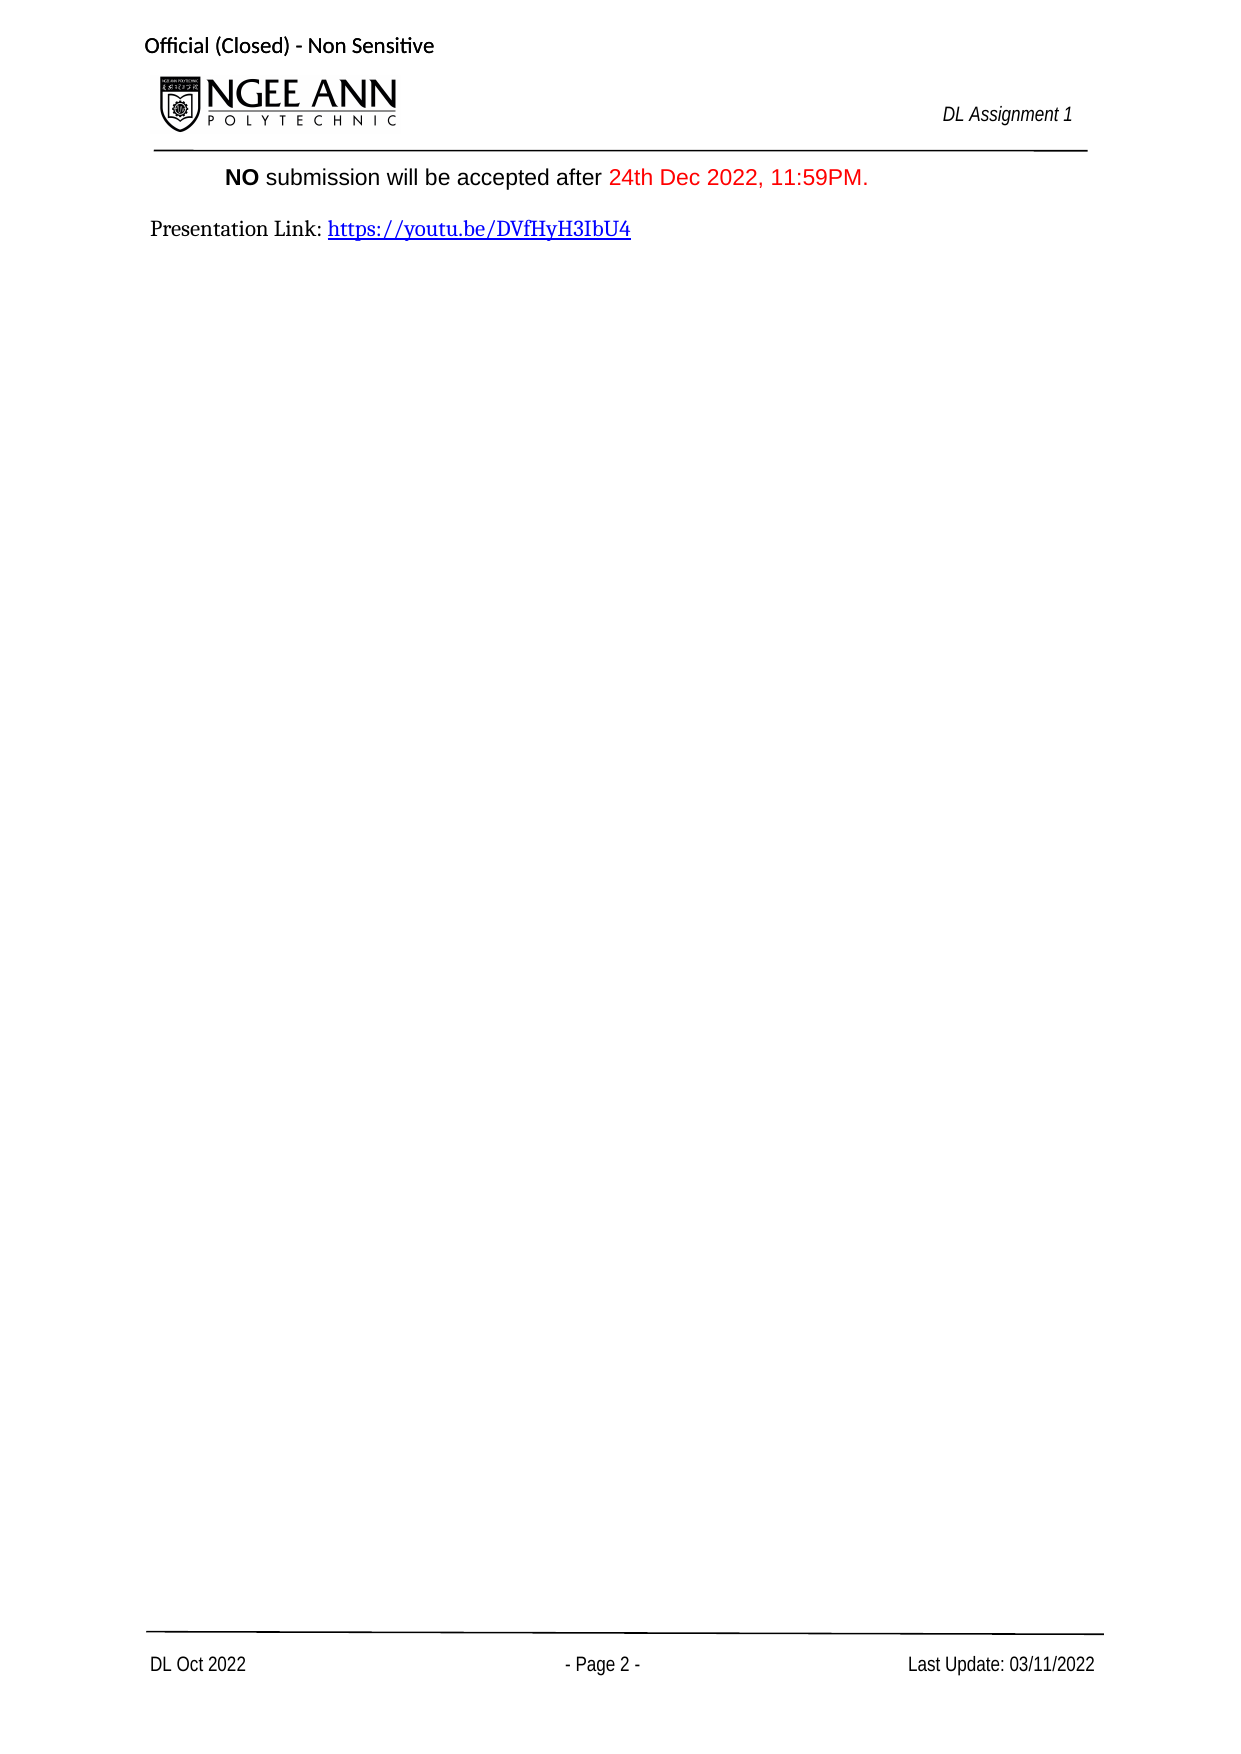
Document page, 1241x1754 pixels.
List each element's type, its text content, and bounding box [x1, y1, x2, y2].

picture [150, 75, 402, 134]
subtitle Presentation Link: https://youtu.be/DVfHyH3IbU4 [150, 216, 1090, 242]
text NO submission will be accepted after 24th Dec 2022, 11:59PM. [209, 164, 1090, 191]
